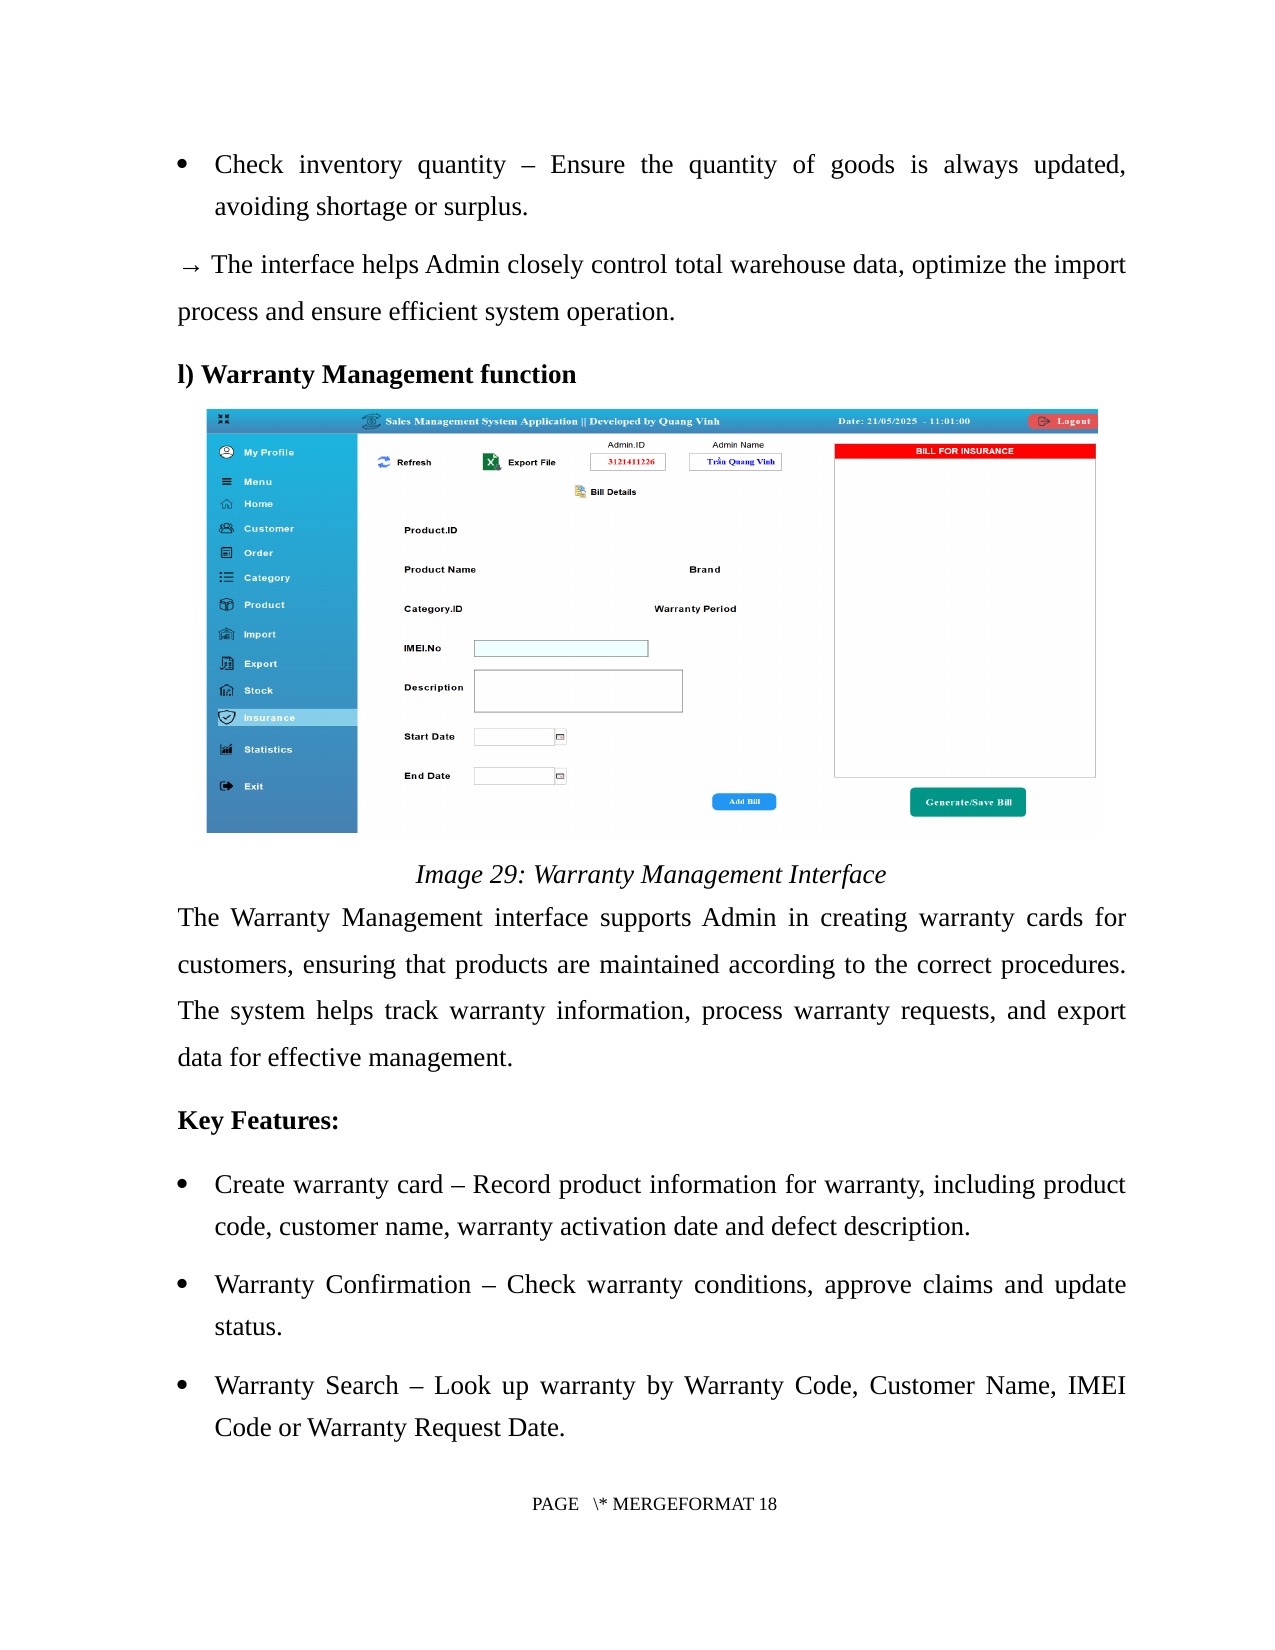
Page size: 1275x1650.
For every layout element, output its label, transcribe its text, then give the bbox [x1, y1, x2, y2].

list Check inventory quantity – Ensure the quantity of goods is always updated, avoiding shortage or surplus. [177, 148, 1127, 221]
list Warranty Search – Look up warranty by Warranty Code, Customer Name, IMEI Code or Warranty Request Date. [177, 1369, 1127, 1442]
text → The interface helps Admin closely control total warehouse data, optimize the import process and ensure efficient system operation. [177, 248, 1127, 326]
text The Warranty Management interface supports Admin in creating warranty cards for customers, ensuring that products are maintained according to the correct procedures. The system helps track warranty information, process warranty requests, and export data for effective management. [177, 901, 1127, 1072]
subtitle l) Warranty Management function [177, 358, 1127, 389]
picture [206, 409, 1098, 833]
text Image 29: Warranty Management Interface [844, 865, 1127, 888]
text Image 29: Warranty Management Interface [177, 865, 846, 888]
text Key Features: [177, 1104, 1127, 1136]
list Warranty Confirmation – Check warranty conditions, approve claims and update status. [177, 1268, 1127, 1342]
list Create warranty card – Record product information for warranty, including product code, customer name, warranty activation date and defect description. [177, 1168, 1127, 1241]
